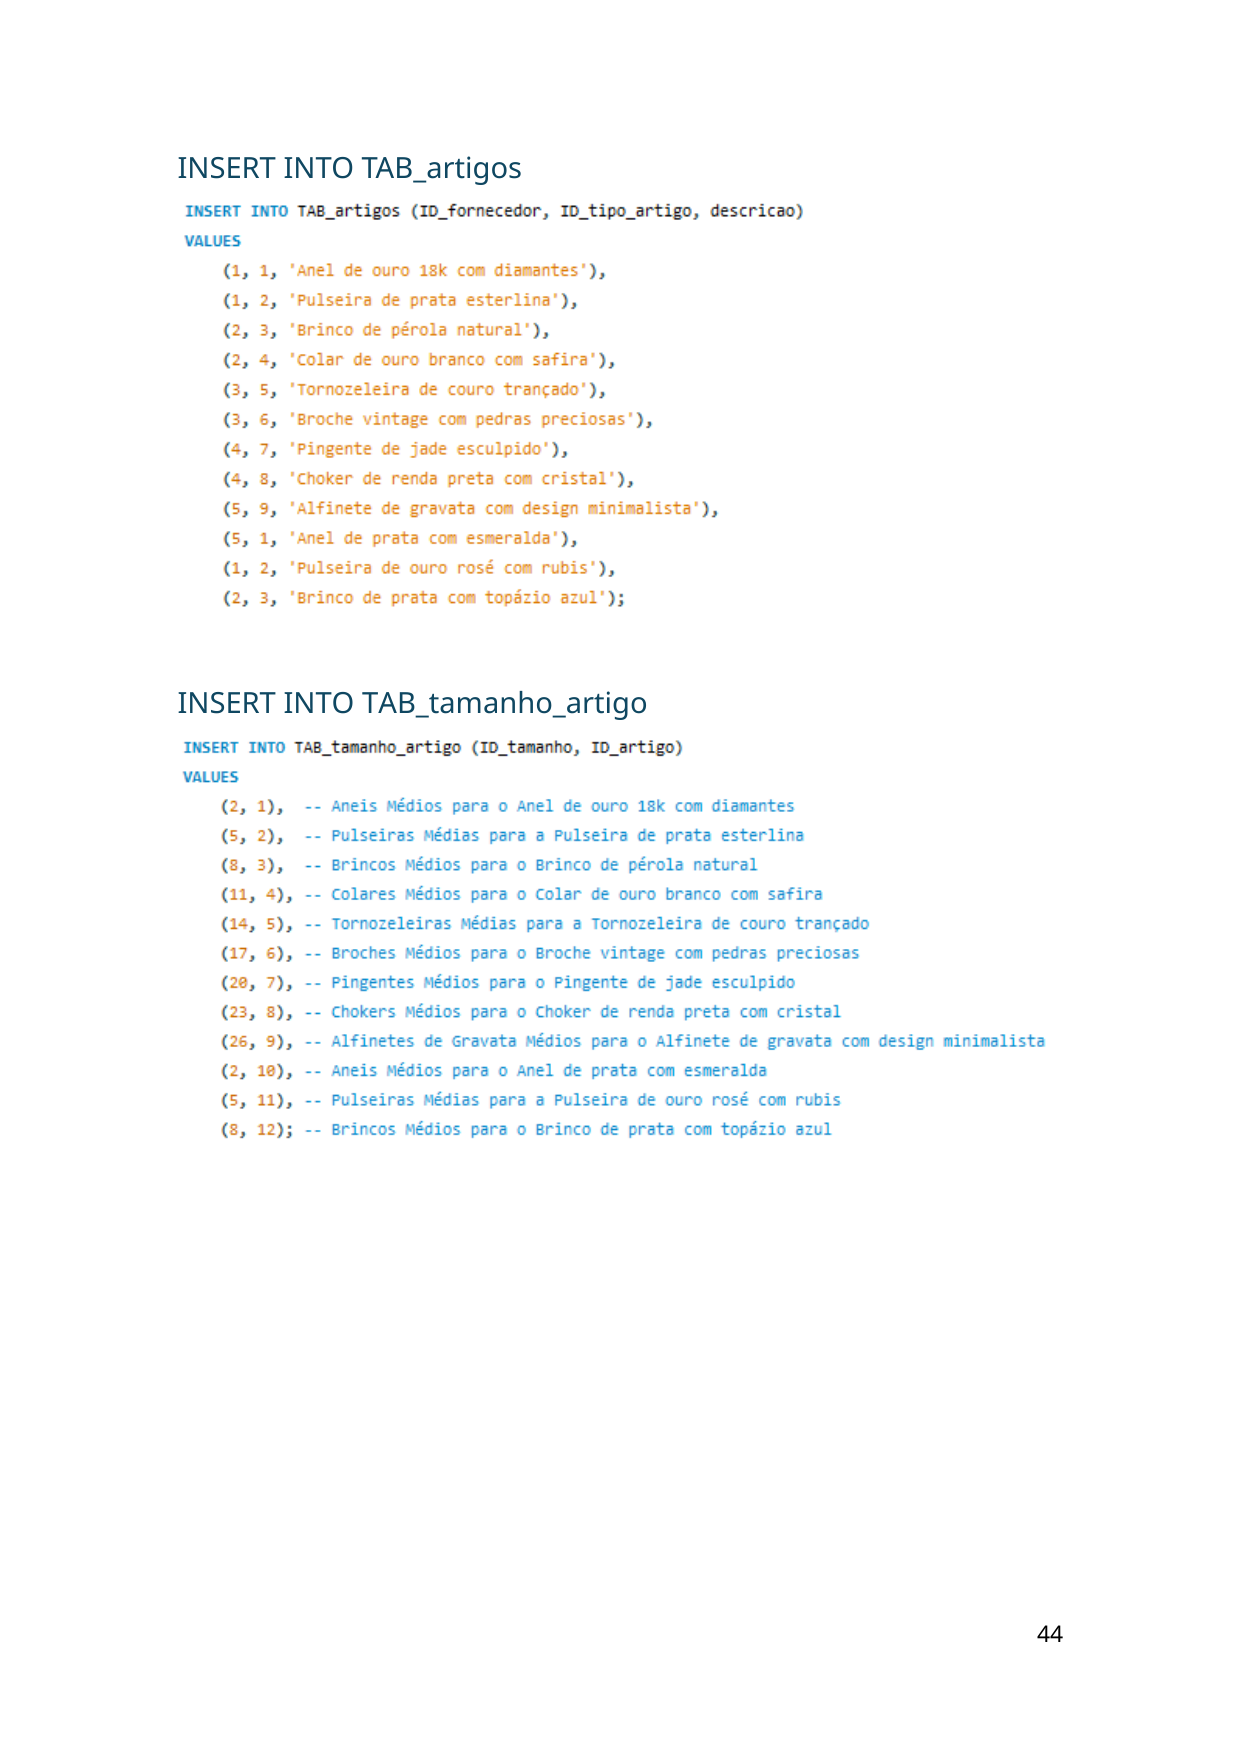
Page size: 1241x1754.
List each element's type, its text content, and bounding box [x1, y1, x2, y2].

picture [177, 198, 814, 613]
picture [177, 733, 1063, 1146]
subtitle INSERT INTO TAB_artigos [177, 148, 1063, 187]
subtitle INSERT INTO TAB_tamanho_artigo [177, 682, 1063, 722]
